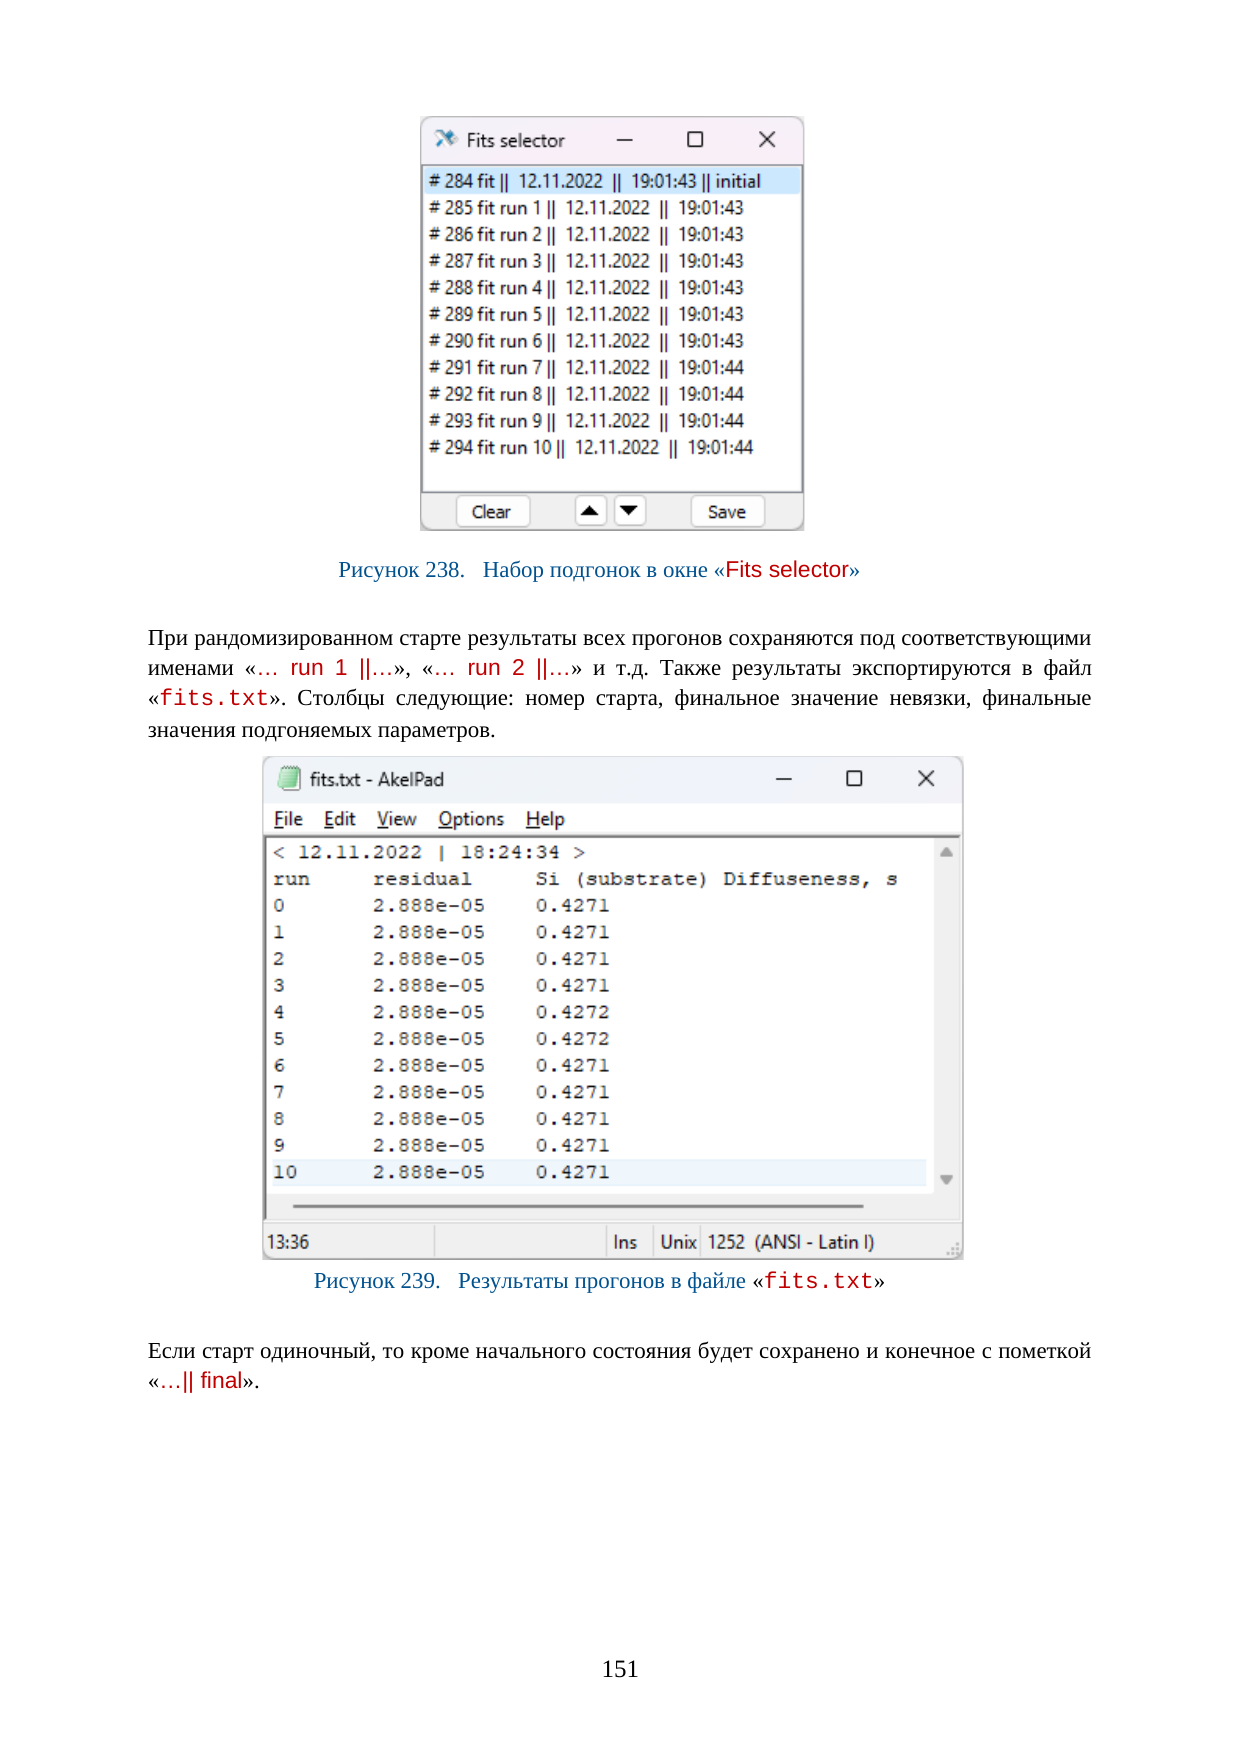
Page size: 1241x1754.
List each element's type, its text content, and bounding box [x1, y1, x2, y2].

picture [420, 116, 805, 531]
text Если старт одиночный, то кроме начального состояния будет сохранено и конечное с пометкой «…|| final». [148, 1337, 1093, 1394]
picture [262, 756, 964, 1260]
text При рандомизированном старте результаты всех прогонов сохраняются под соответствующими именами «… run 1 ||…», «… run 2 ||…» и т.д. Также результаты экспортируются в файл «fits.txt». Столбцы следующие: номер старта, финальное значение невязки, финальные значения подгоняемых параметров. [148, 624, 1093, 743]
